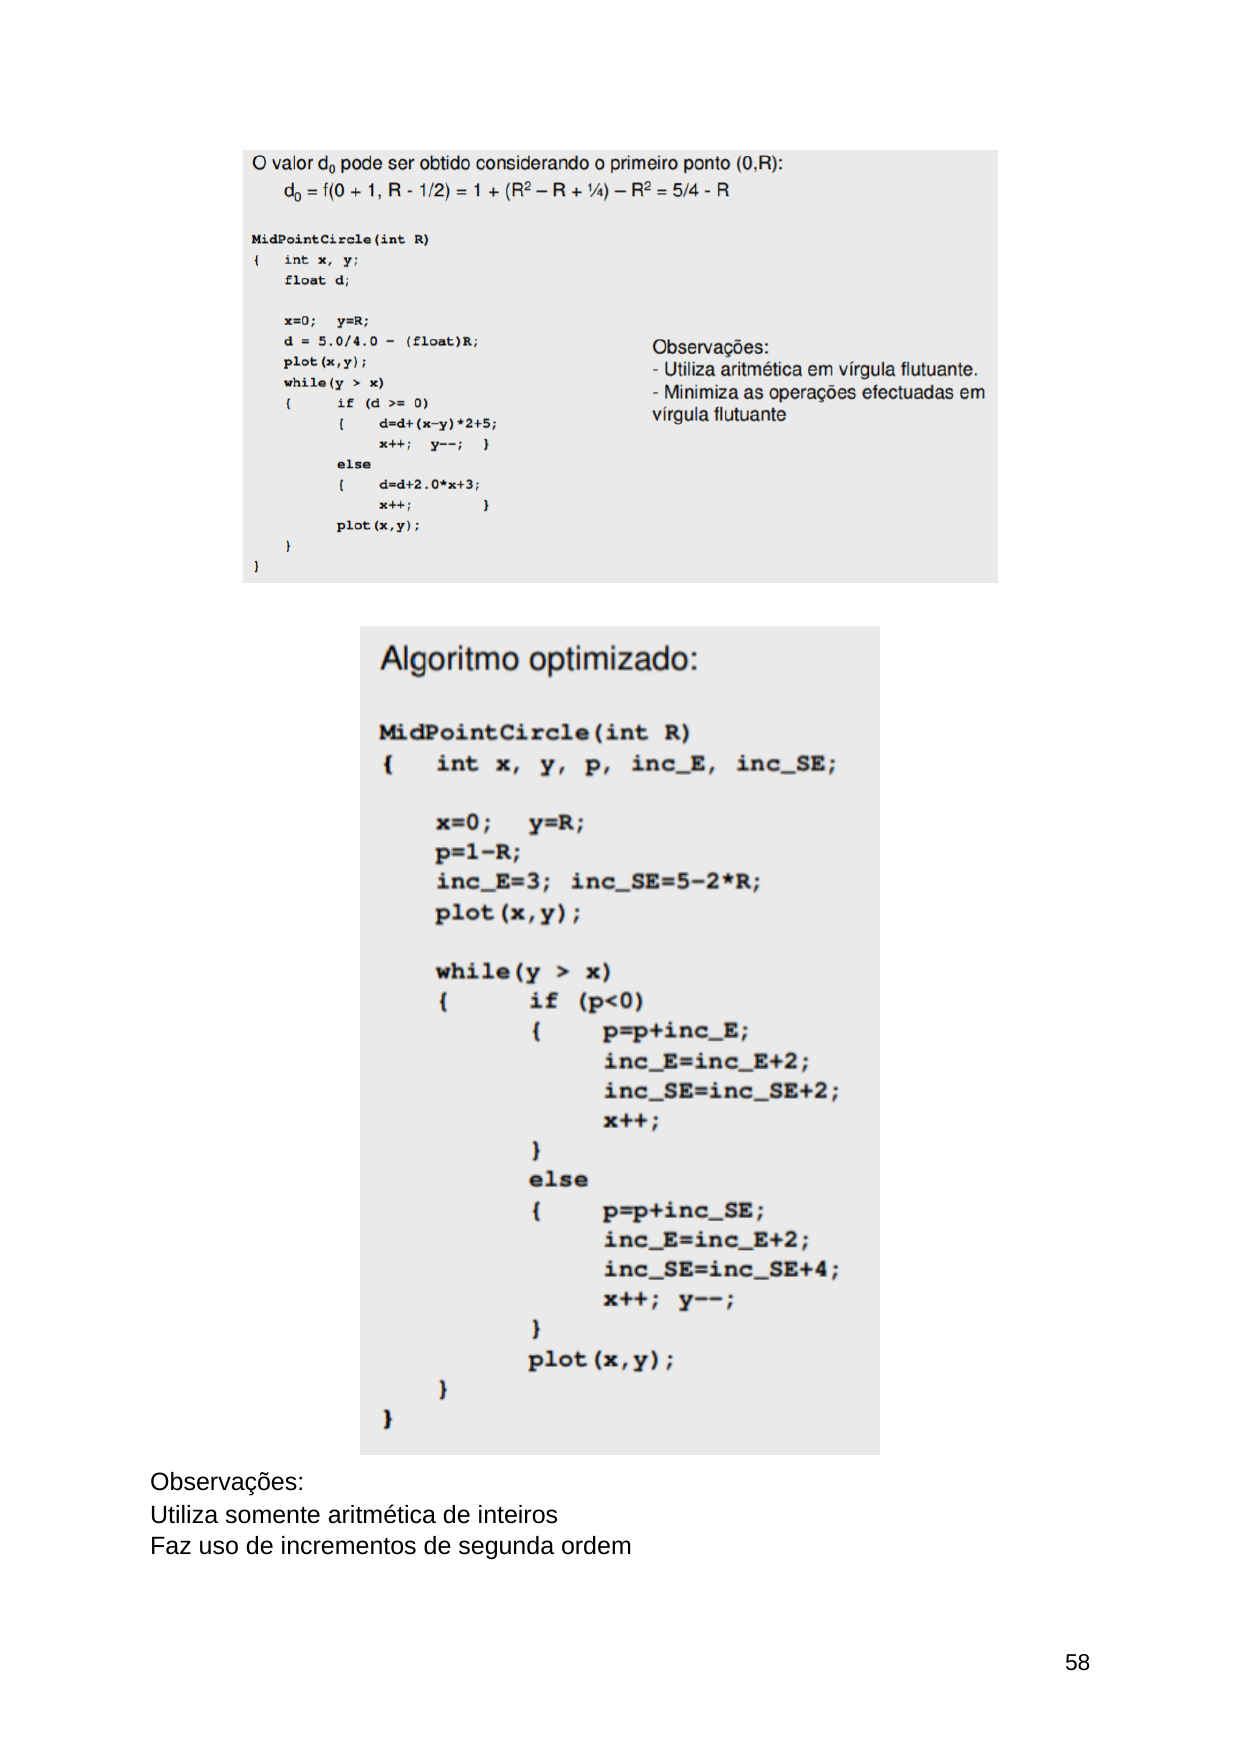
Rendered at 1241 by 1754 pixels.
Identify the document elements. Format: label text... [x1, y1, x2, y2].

text Observações: [150, 1467, 1090, 1496]
picture [360, 626, 880, 1455]
text Faz uso de incrementos de segunda ordem [150, 1531, 1090, 1560]
text Utiliza somente aritmética de inteiros [150, 1500, 1090, 1529]
picture [242, 150, 998, 583]
